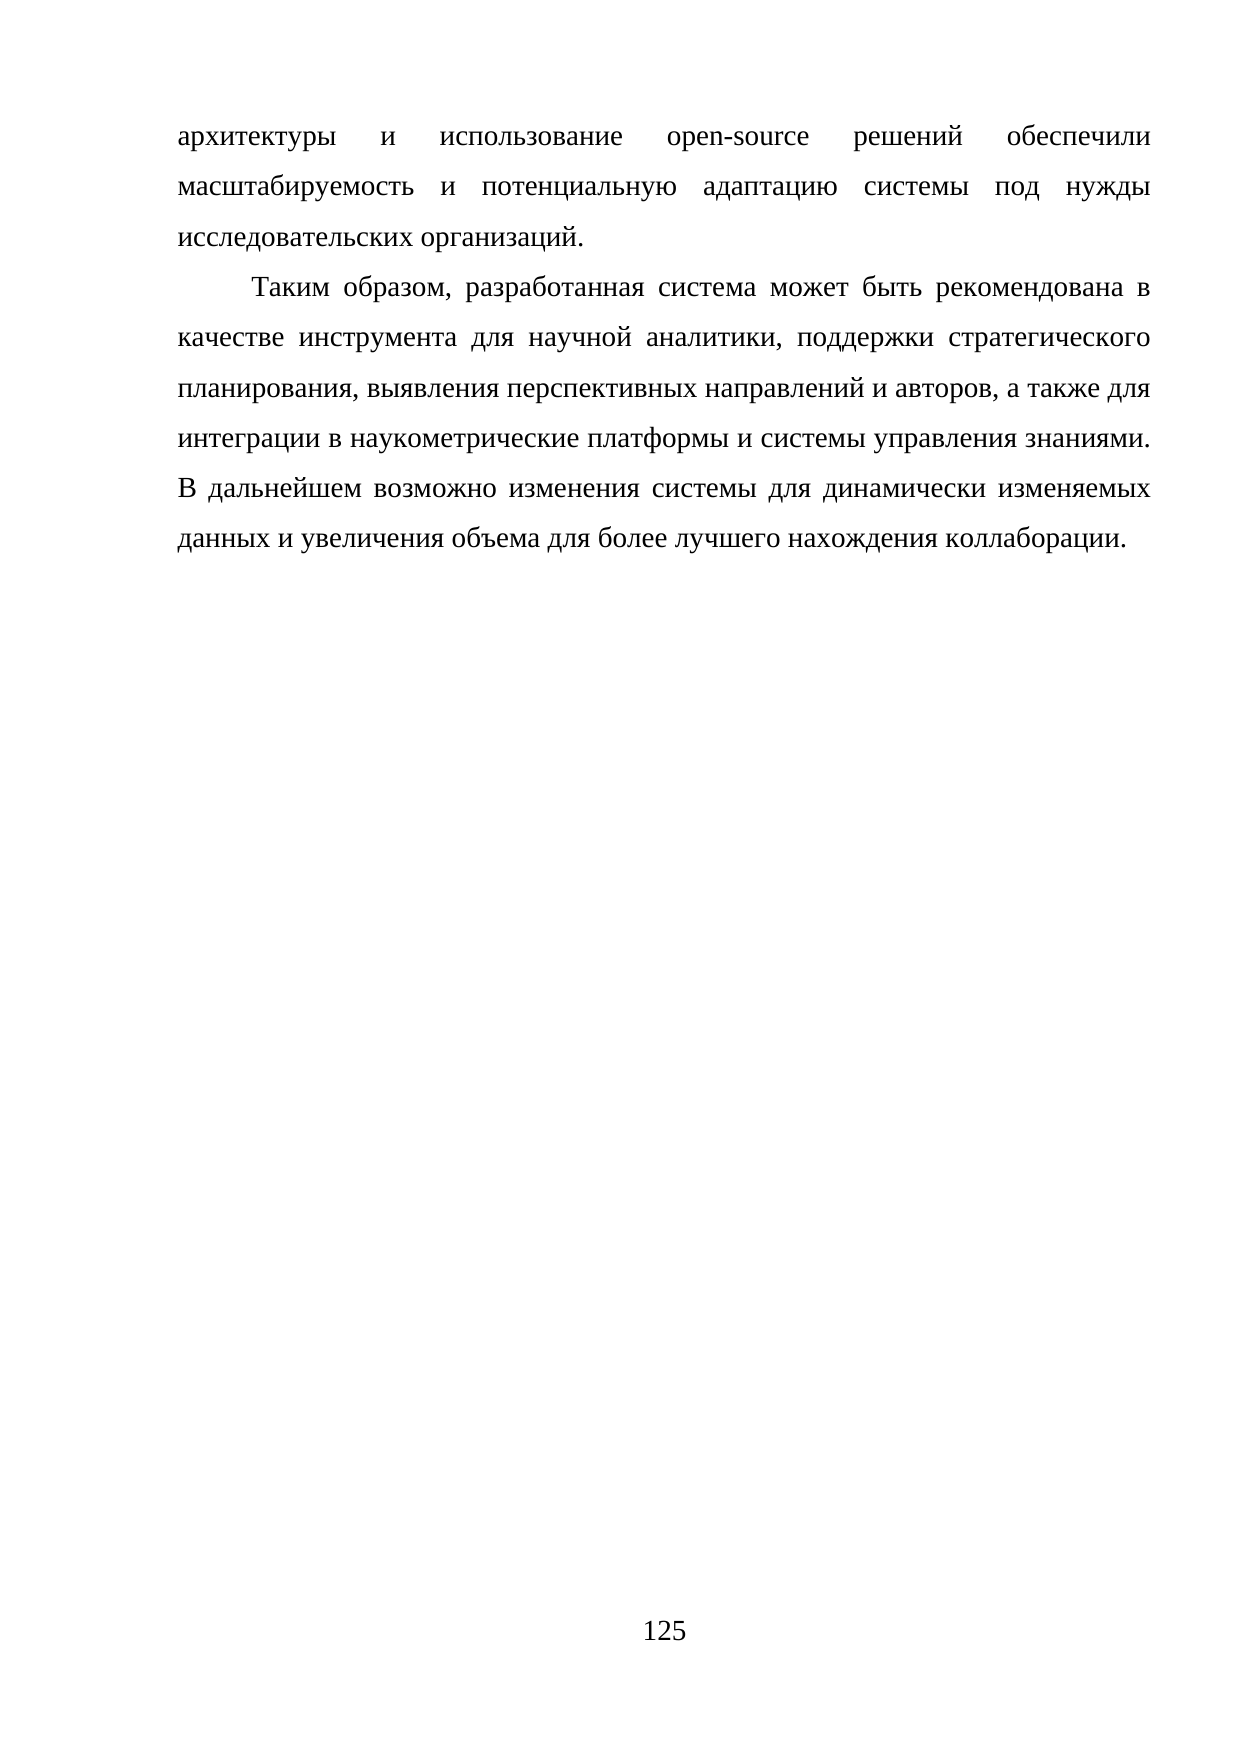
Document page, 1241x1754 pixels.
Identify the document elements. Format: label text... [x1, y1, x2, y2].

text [177, 118, 1152, 252]
text Таким образом, разработанная система может быть рекомендована в качестве инструмента для научной аналитики, поддержки стратегического планирования, выявления перспективных направлений и авторов, а также для интеграции в наукометрические платформы и системы управления знаниями. В дальнейшем возможно изменения системы для динамически изменяемых данных и увеличения объема для более лучшего нахождения коллаборации. [177, 269, 1152, 554]
